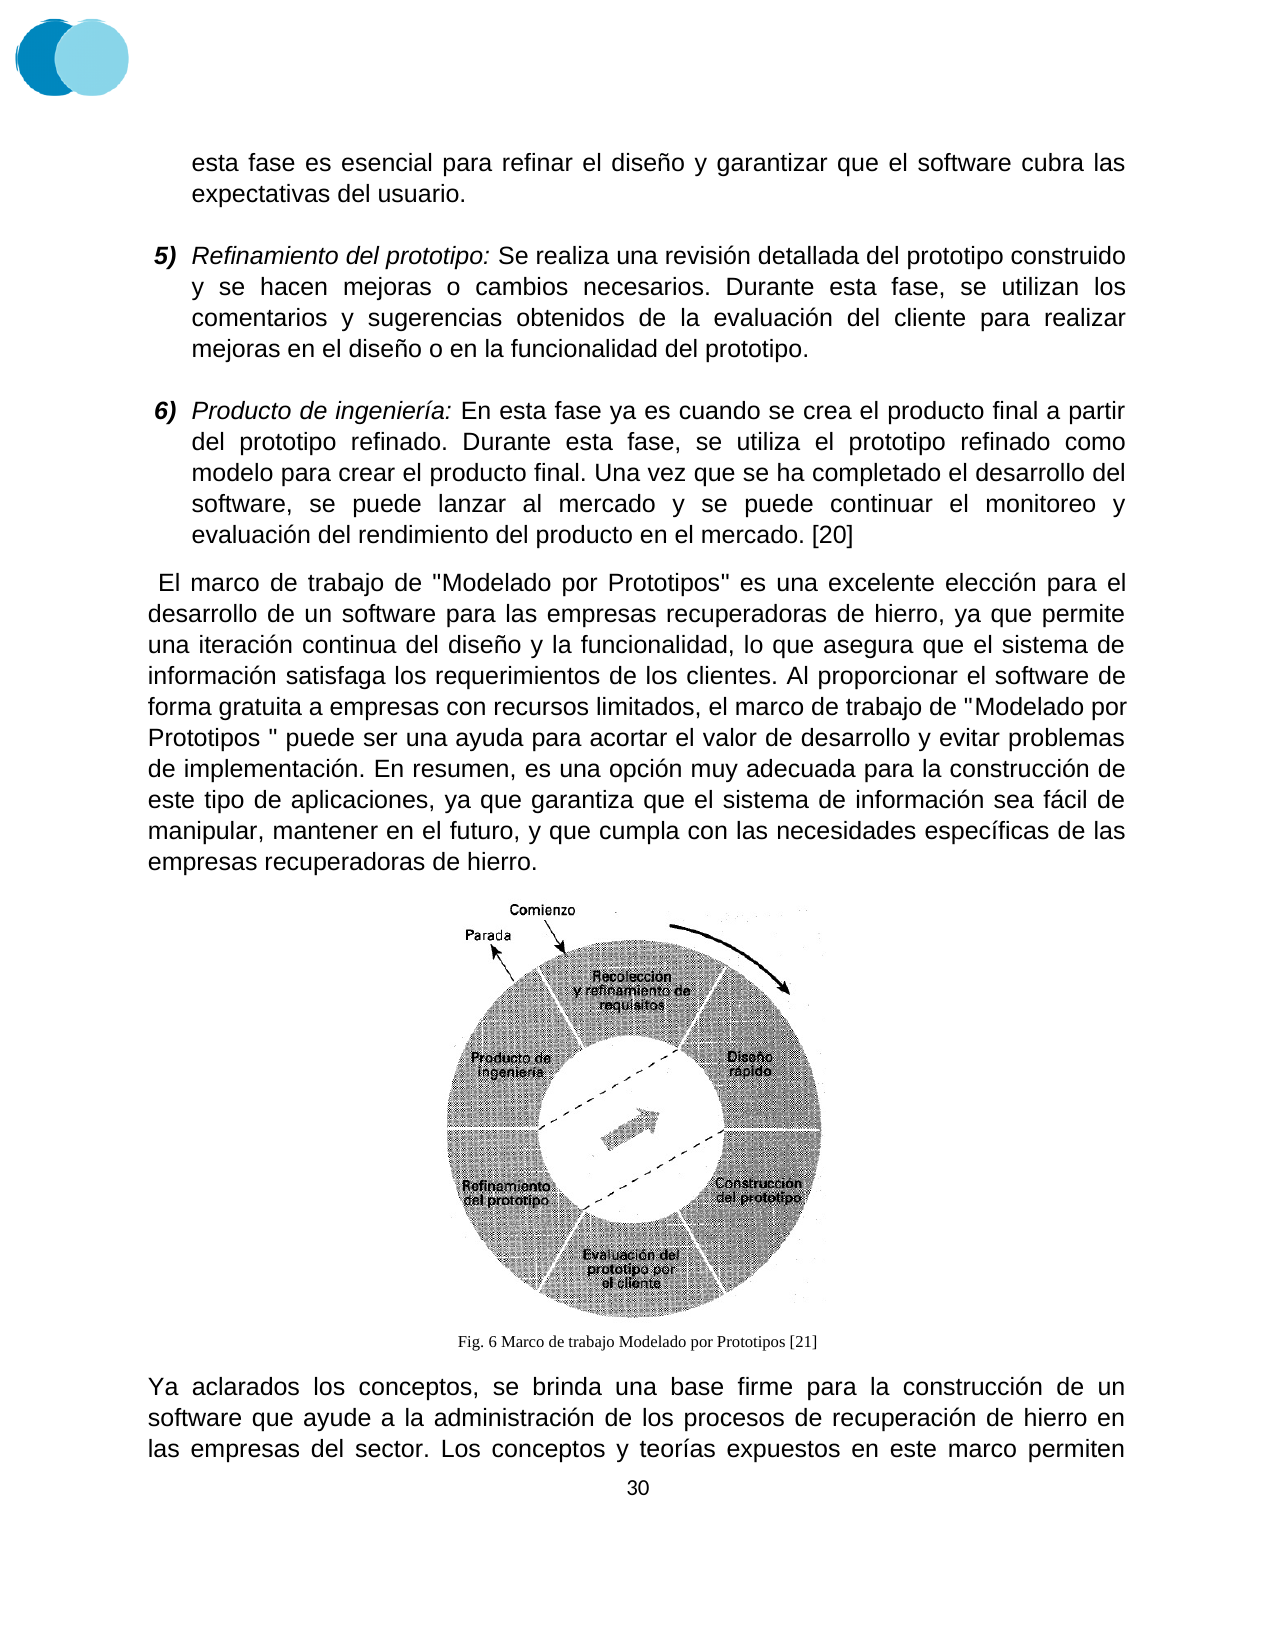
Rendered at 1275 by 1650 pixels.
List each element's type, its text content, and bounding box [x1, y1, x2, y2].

picture [13, 16, 131, 99]
picture [438, 898, 826, 1325]
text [148, 1372, 1127, 1463]
list Producto de ingeniería: En esta fase ya es cuando se crea el producto final a partir del prototipo refinado. Durante esta fase, se utiliza el prototipo refinado como modelo para crear el producto final. Una vez que se ha completado el desarrollo del software, se puede lanzar al mercado y se puede continuar el monitoreo y evaluación del rendimiento del producto en el mercado. [20] [154, 396, 1127, 549]
text El marco de trabajo de "Modelado por Prototipos" es una excelente elección para el desarrollo de un software para las empresas recuperadoras de hierro, ya que permite una iteración continua del diseño y la funcionalidad, lo que asegura que el sistema de información satisfaga los requerimientos de los clientes. Al proporcionar el software de forma gratuita a empresas con recursos limitados, el marco de trabajo de "Modelado por Prototipos " puede ser una ayuda para acortar el valor de desarrollo y evitar problemas de implementación. En resumen, es una opción muy adecuada para la construcción de este tipo de aplicaciones, ya que garantiza que el sistema de información sea fácil de manipular, mantener en el futuro, y que cumpla con las necesidades específicas de las empresas recuperadoras de hierro. [148, 568, 1127, 876]
text Fig. 6 Marco de trabajo Modelado por Prototipos [21] [148, 1332, 1127, 1351]
list Refinamiento del prototipo: Se realiza una revisión detallada del prototipo construido y se hacen mejoras o cambios necesarios. Durante esta fase, se utilizan los comentarios y sugerencias obtenidos de la evaluación del cliente para realizar mejoras en el diseño o en la funcionalidad del prototipo. [154, 241, 1127, 363]
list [154, 148, 1127, 207]
